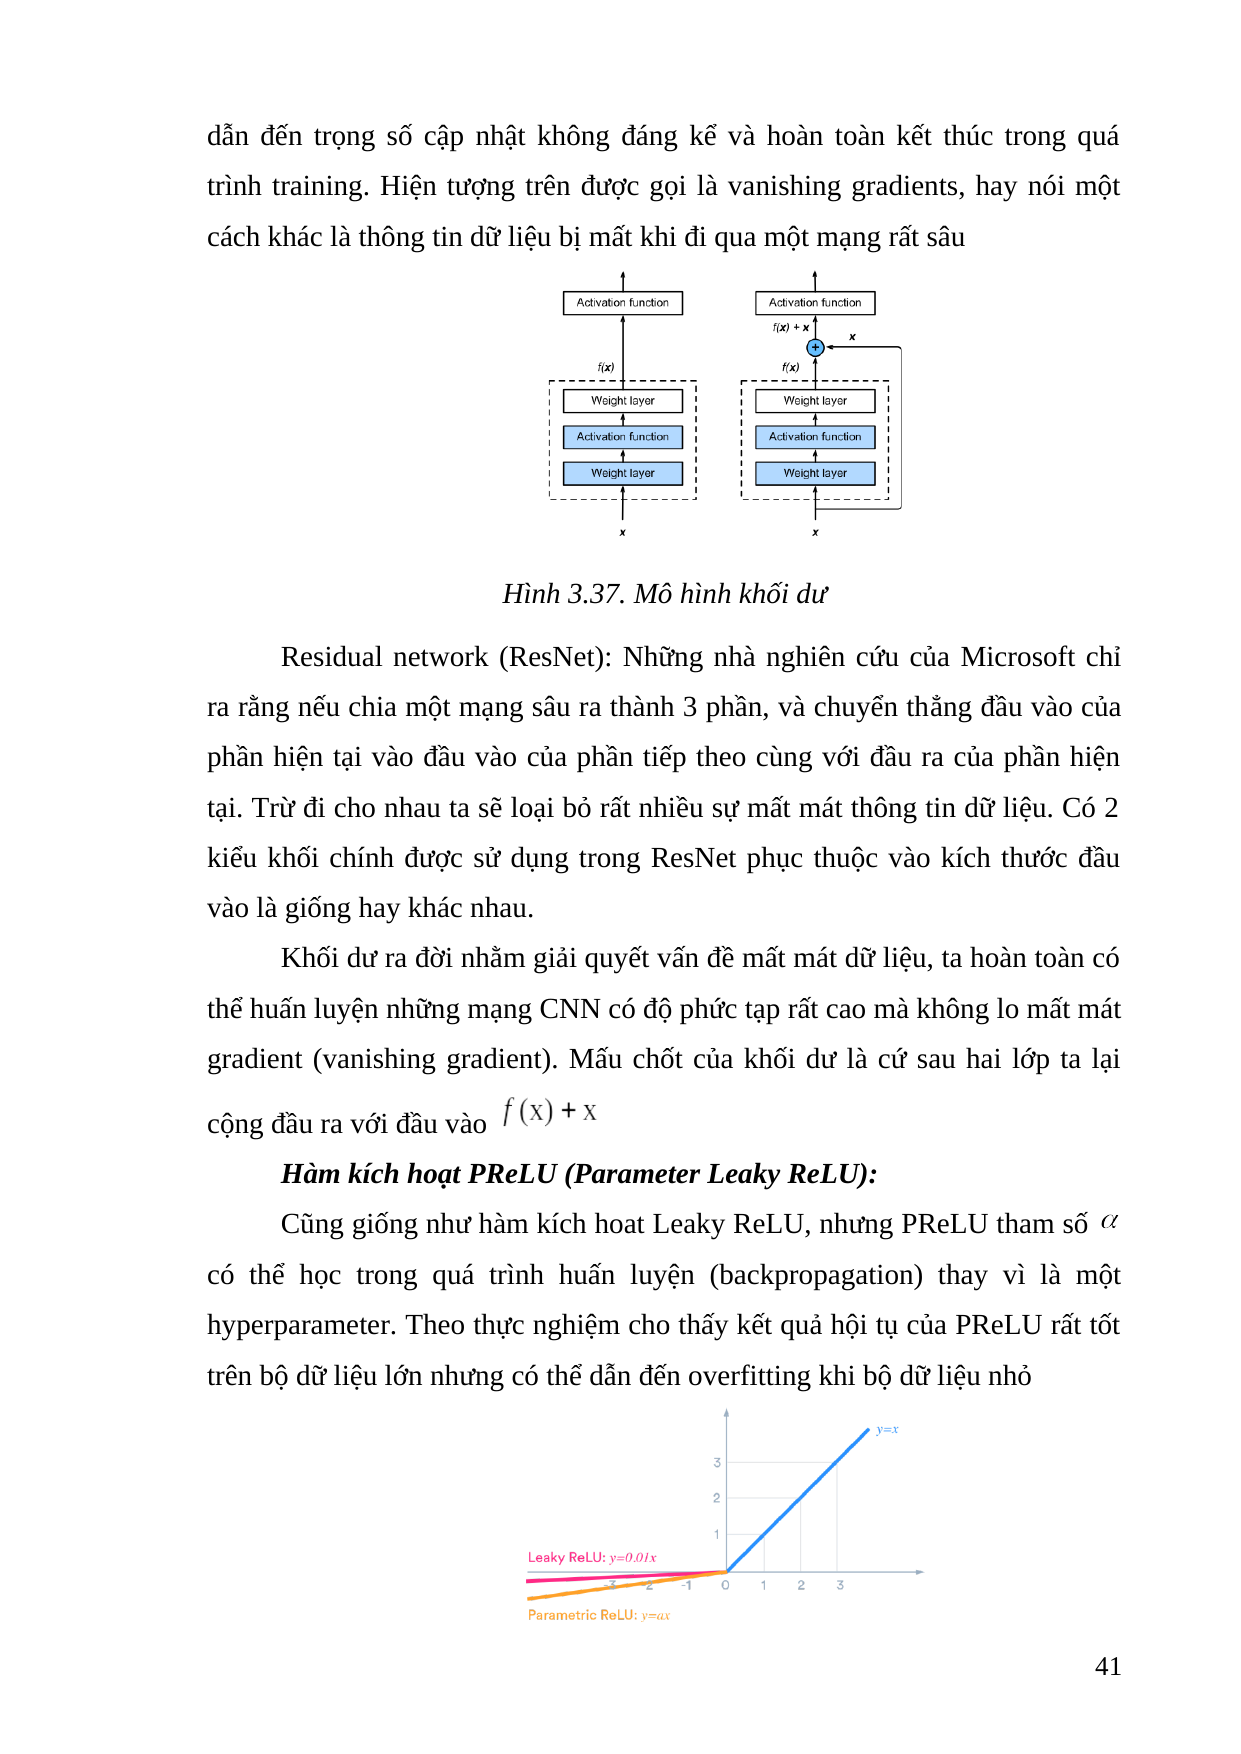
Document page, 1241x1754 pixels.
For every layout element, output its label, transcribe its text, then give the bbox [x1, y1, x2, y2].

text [207, 118, 1122, 252]
text Khối dư ra đời nhằm giải quyết vấn đề mất mát dữ liệu, ta hoàn toàn có thể huấn luyện những mạng CNN có độ phức tạp rất cao mà không lo mất mát gradient (vanishing gradient). Mấu chốt của khối dư là cứ sau hai lớp ta lại cộng đầu ra với đầu vào [207, 941, 1122, 1139]
picture [526, 1407, 925, 1622]
text Cũng giống như hàm kích hoat Leaky ReLU, nhưng PReLU tham số có thể học trong quá trình huấn luyện (backpropagation) thay vì là một hyperparameter. Theo thực nghiệm cho thấy kết quả hội tụ của PReLU rất tốt trên bộ dữ liệu lớn nhưng có thể dẫn đến overfitting khi bộ dữ liệu nhỏ [207, 1207, 1122, 1391]
picture [548, 269, 902, 547]
text Hàm kích hoạt PReLU (Parameter Leaky ReLU): [207, 1156, 1122, 1190]
text Residual network (ResNet): Những nhà nghiên cứu của Microsoft chỉ ra rằng nếu chia một mạng sâu ra thành 3 phần, và chuyển thẳng đầu vào của phần hiện tại vào đầu vào của phần tiếp theo cùng với đầu ra của phần hiện tại. Trừ đi cho nhau ta sẽ loại bỏ rất nhiều sự mất mát thông tin dữ liệu. Có 2 kiểu khối chính được sử dụng trong ResNet phục thuộc vào kích thước đầu vào là giống hay khác nhau. [207, 639, 1122, 924]
